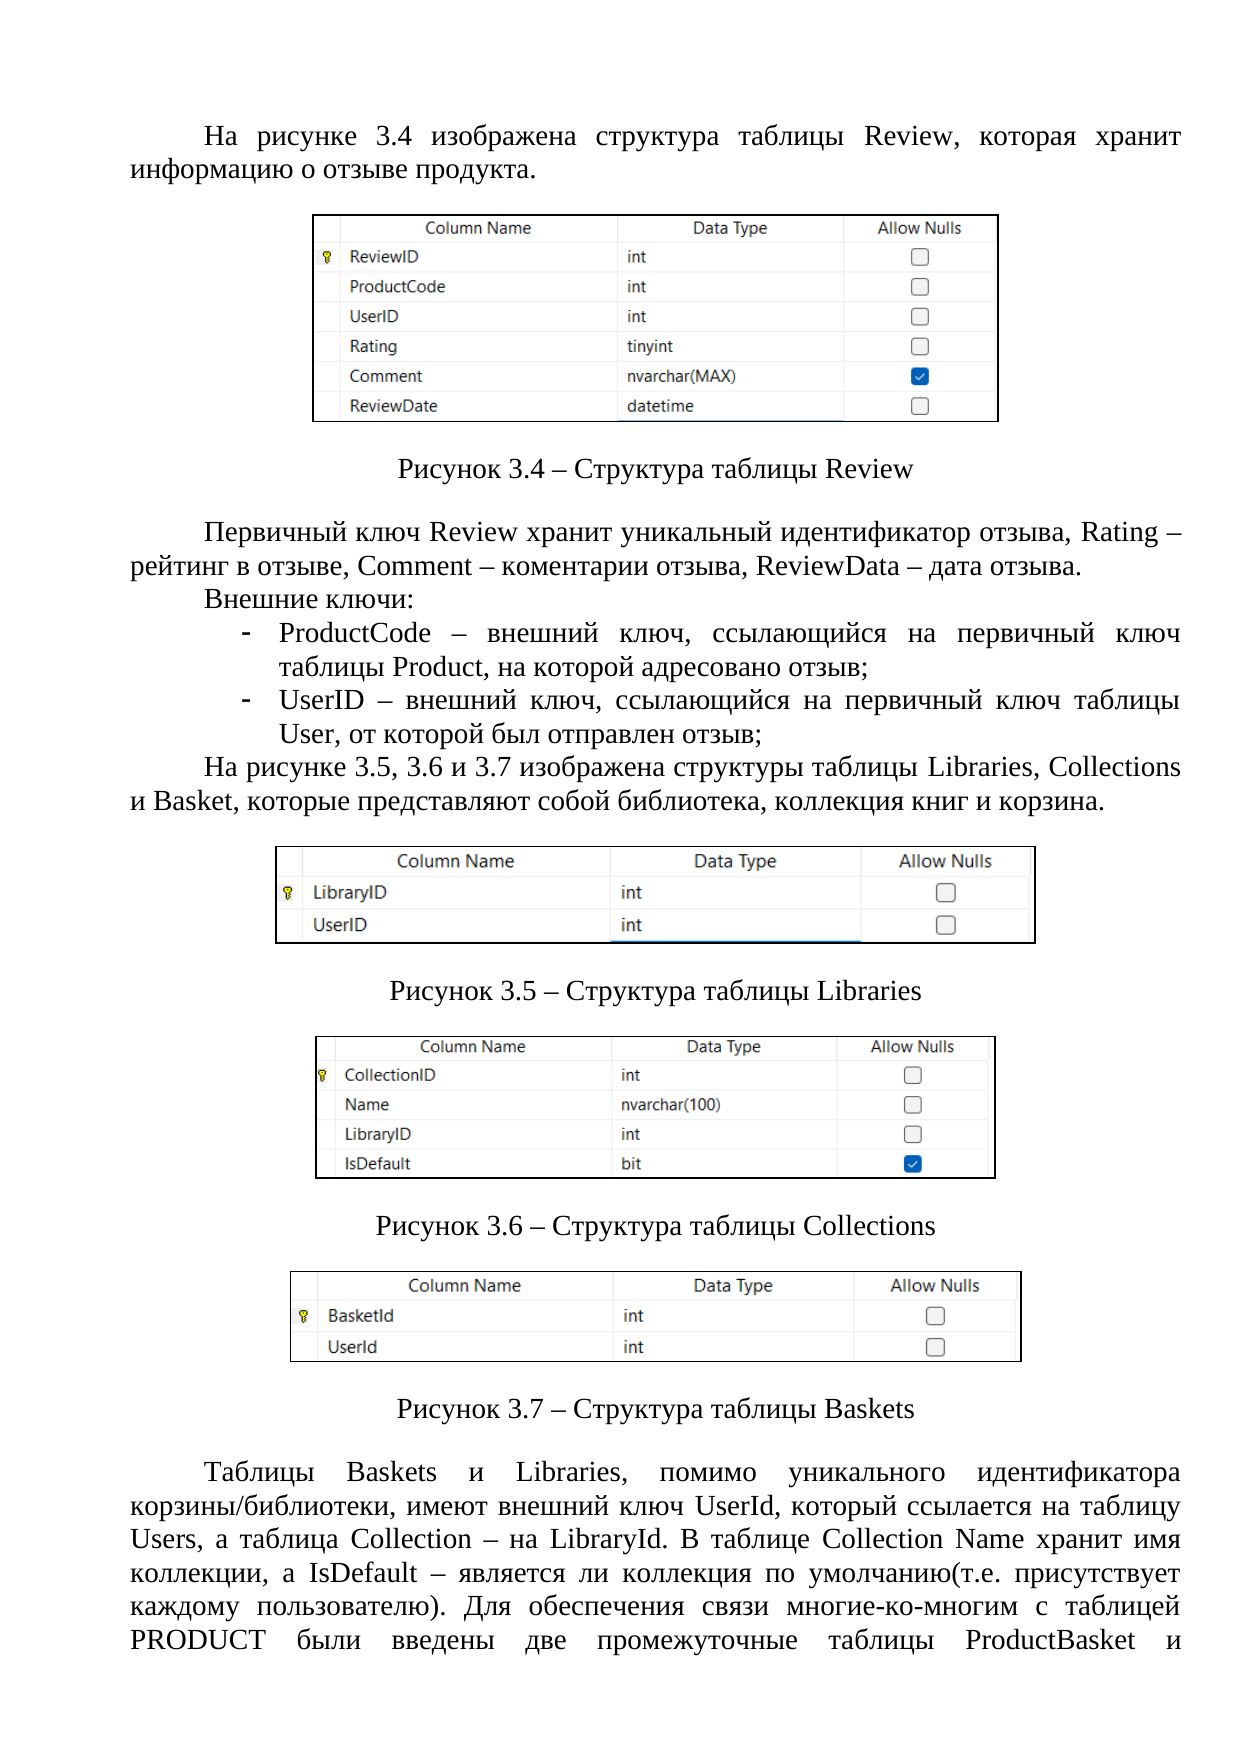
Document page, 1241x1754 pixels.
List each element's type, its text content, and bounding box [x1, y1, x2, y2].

text Рисунок 3.6 – Структура таблицы Collections [130, 1208, 1181, 1241]
text Рисунок 3.5 – Структура таблицы Libraries [130, 973, 1181, 1006]
picture [277, 847, 1034, 942]
text Рисунок 3.4 – Структура таблицы Review [130, 452, 1181, 485]
text Первичный ключ Review хранит уникальный идентификатор отзыва, Rating – рейтинг в отзыве, Comment – коментарии отзыва, ReviewData – дата отзыва. [130, 514, 1181, 581]
text Рисунок 3.7 – Структура таблицы Baskets [130, 1392, 1181, 1425]
list ProductCode – внешний ключ, ссылающийся на первичный ключ таблицы Product, на которой адресовано отзыв; [241, 615, 1181, 682]
picture [317, 1037, 994, 1177]
text На рисунке 3.4 изображена структура таблицы Review, которая хранит информацию о отзыве продукта. [130, 118, 1181, 185]
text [130, 1454, 1181, 1656]
text Внешние ключи: [130, 581, 1181, 615]
text На рисунке 3.5, 3.6 и 3.7 изображена структуры таблицы Libraries, Collections и Basket, которые представляют собой библиотека, коллекция книг и корзина. [130, 749, 1181, 816]
picture [291, 1272, 1020, 1361]
list UserID – внешний ключ, ссылающийся на первичный ключ таблицы User, от которой был отправлен отзыв; [241, 682, 1181, 749]
picture [314, 216, 997, 421]
